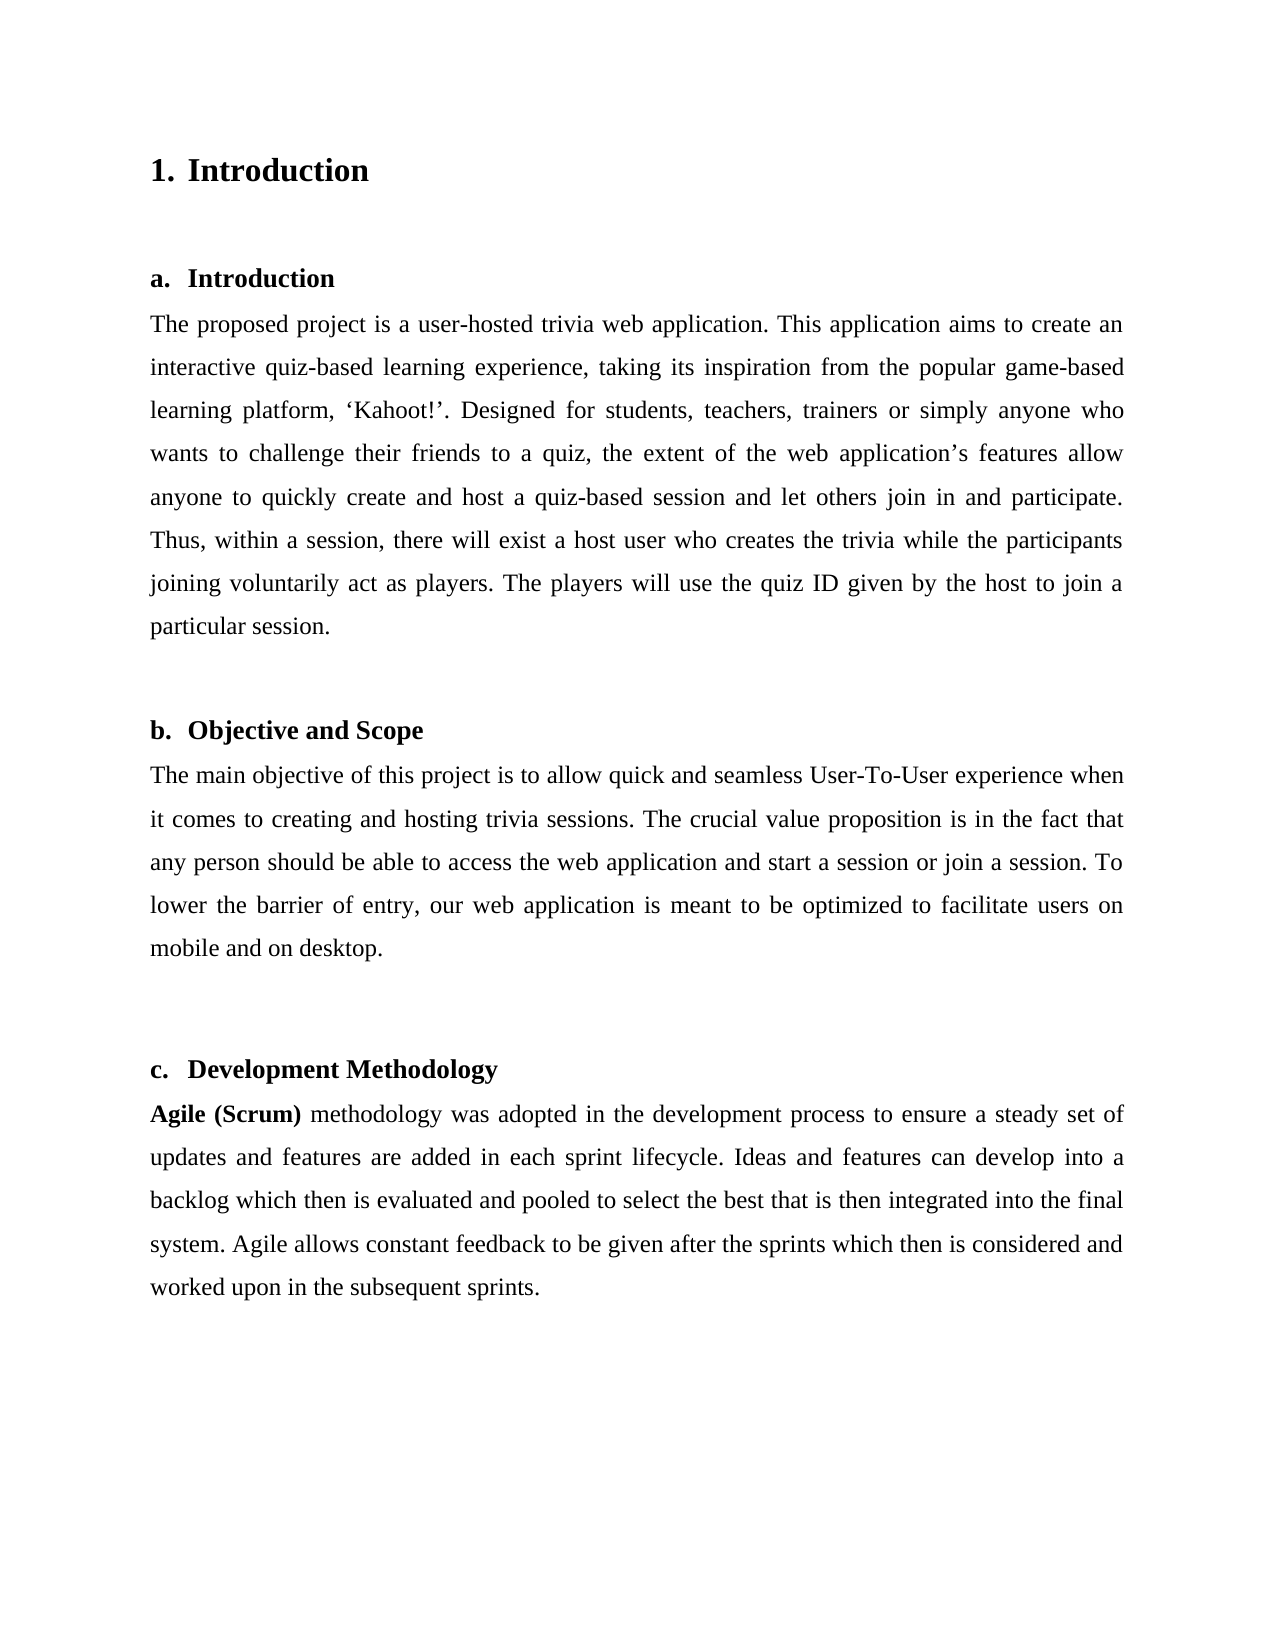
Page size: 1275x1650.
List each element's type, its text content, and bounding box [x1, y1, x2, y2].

text Agile (Scrum) methodology was adopted in the development process to ensure a steady set of updates and features are added in each sprint lifecycle. Ideas and features can develop into a backlog which then is evaluated and pooled to select the best that is then integrated into the final system. Agile allows constant feedback to be given after the sprints which then is considered and worked upon in the subsequent sprints. [150, 1099, 1125, 1301]
subtitle Introduction [150, 150, 1125, 188]
subtitle Objective and Scope [150, 714, 1125, 745]
text The main objective of this project is to allow quick and seamless User-To-User experience when it comes to creating and hosting trivia sessions. The crucial value proposition is in the fact that any person should be able to access the web application and start a session or join a session. To lower the barrier of entry, our web application is meant to be optimized to facilitate users on mobile and on desktop. [150, 761, 1125, 962]
text The proposed project is a user-hosted trivia web application. This application aims to create an interactive quiz-based learning experience, taking its inspiration from the popular game-based learning platform, ‘Kahoot!’. Designed for students, teachers, trainers or simply anyone who wants to challenge their friends to a quiz, the extent of the web application’s features allow anyone to quickly create and host a quiz-based session and let others join in and participate. Thus, within a session, there will exist a host user who creates the trivia while the participants joining voluntarily act as players. The players will use the quiz ID given by the host to join a particular session. [150, 309, 1125, 640]
subtitle Introduction [150, 262, 1125, 294]
subtitle Development Methodology [150, 1053, 1125, 1084]
